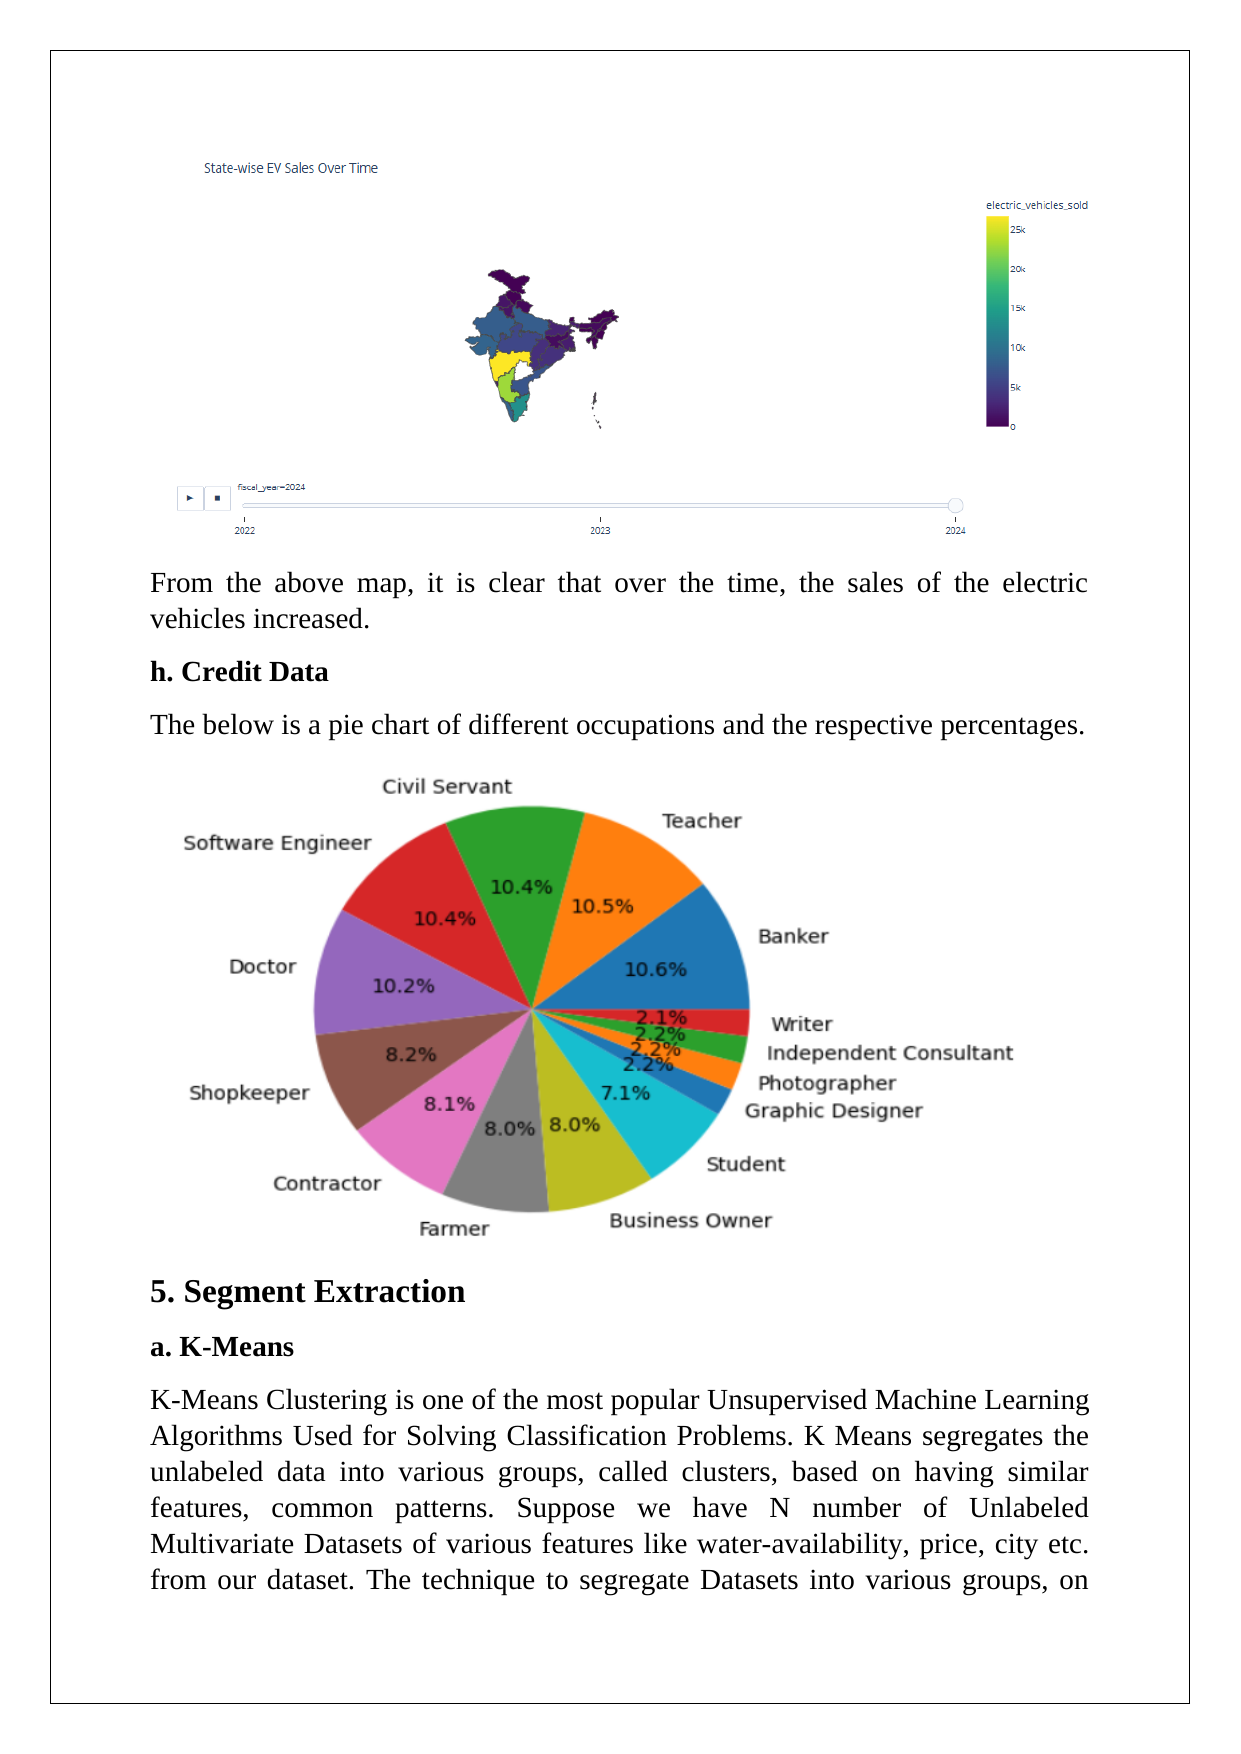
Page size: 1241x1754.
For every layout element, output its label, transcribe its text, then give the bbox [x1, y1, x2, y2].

text The below is a pie chart of different occupations and the respective percentages. [150, 707, 1090, 741]
picture [150, 760, 1036, 1252]
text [150, 1382, 1090, 1596]
picture [150, 150, 1091, 547]
text From the above map, it is clear that over the time, the sales of the electric vehicles increased. [150, 565, 1090, 635]
text h. Credit Data [150, 654, 1090, 688]
text a. K-Means [150, 1329, 1090, 1362]
text 5. Segment Extraction [150, 1271, 1090, 1309]
